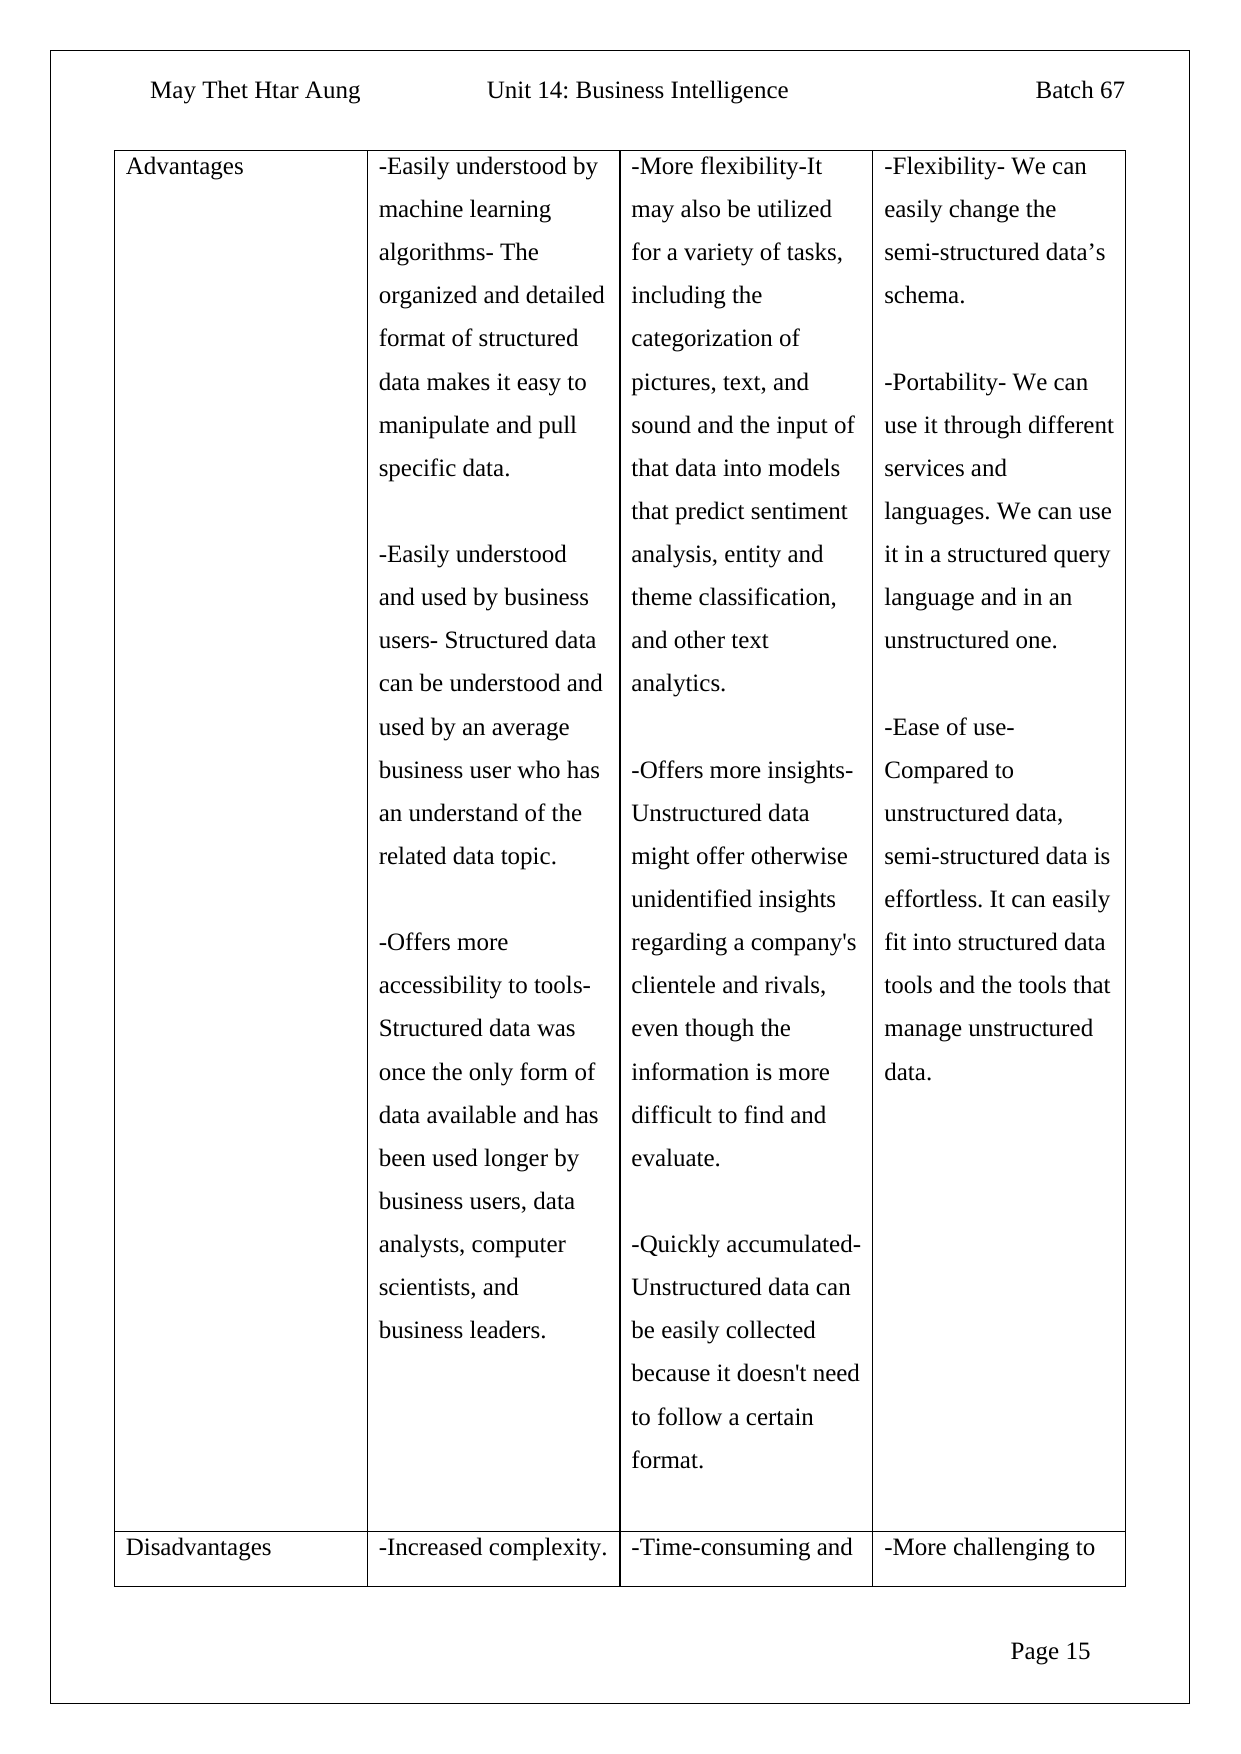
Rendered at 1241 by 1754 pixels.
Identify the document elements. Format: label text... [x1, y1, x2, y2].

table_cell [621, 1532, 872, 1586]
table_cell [368, 1532, 619, 1586]
table_cell -More flexibility-It may also be utilized for a variety of tasks, including the categorization of pictures, text, and sound and the input of that data into models that predict sentiment analysis, entity and theme classification, and other text analytics. -Offers more insights-Unstructured data might offer otherwise unidentified insights regarding a company's clientele and rivals, even though the information is more difficult to find and evaluate. -Quickly accumulated- Unstructured data can be easily collected because it doesn't need to follow a certain format. [621, 151, 872, 1531]
table_cell Advantages [115, 151, 367, 1531]
table_cell -Flexibility- We can easily change the semi-structured data’s schema. -Portability- We can use it through different services and languages. We can use it in a structured query language and in an unstructured one. -Ease of use- Compared to unstructured data, semi-structured data is effortless. It can easily fit into structured data tools and the tools that manage unstructured data. [873, 151, 1125, 1531]
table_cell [873, 1532, 1125, 1586]
table_cell -Easily understood by machine learning algorithms- The organized and detailed format of structured data makes it easy to manipulate and pull specific data. -Easily understood and used by business users- Structured data can be understood and used by an average business user who has an understand of the related data topic. -Offers more accessibility to tools- Structured data was once the only form of data available and has been used longer by business users, data analysts, computer scientists, and business leaders. [368, 151, 619, 1531]
table_cell Disadvantages [115, 1532, 367, 1586]
